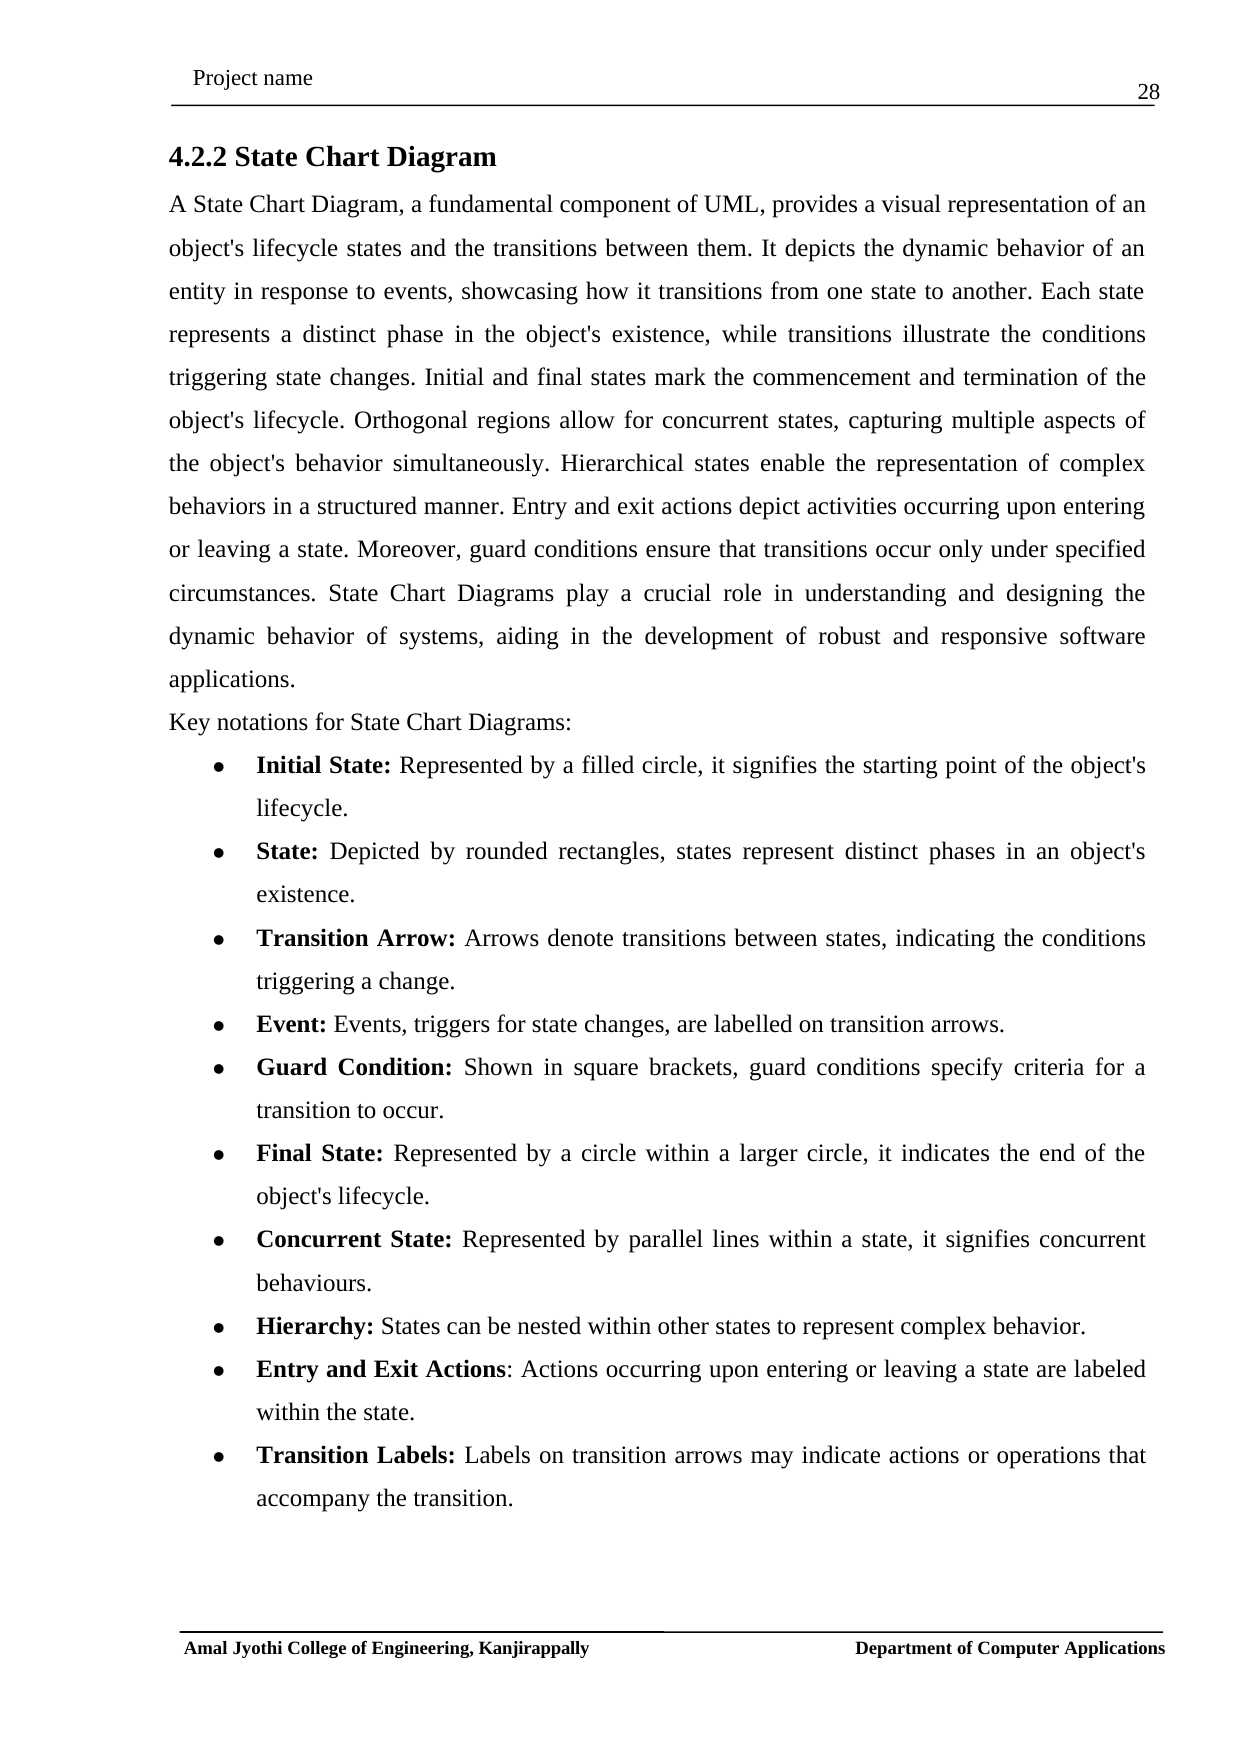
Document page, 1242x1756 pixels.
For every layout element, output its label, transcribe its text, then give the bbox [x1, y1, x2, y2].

list Transition Labels: Labels on transition arrows may indicate actions or operations that accompany the transition. [212, 1440, 1147, 1512]
list Concurrent State: Represented by parallel lines within a state, it signifies concurrent behaviours. [212, 1224, 1147, 1296]
list Entry and Exit Actions: Actions occurring upon entering or leaving a state are labeled within the state. [212, 1354, 1147, 1426]
text Key notations for State Chart Diagrams: [169, 707, 1153, 736]
list Guard Condition: Shown in square brackets, guard conditions specify criteria for a transition to occur. [212, 1052, 1147, 1124]
list Initial State: Represented by a filled circle, it signifies the starting point of the object's lifecycle. [212, 750, 1147, 822]
subtitle 4.2.2 State Chart Diagram [169, 139, 1153, 173]
list Final State: Represented by a circle within a larger circle, it indicates the end of the object's lifecycle. [212, 1138, 1147, 1210]
list Event: Events, triggers for state changes, are labelled on transition arrows. [212, 1009, 1147, 1038]
list Hierarchy: States can be nested within other states to represent complex behavior. [212, 1311, 1147, 1339]
list Transition Arrow: Arrows denote transitions between states, indicating the conditions triggering a change. [212, 923, 1147, 994]
text A State Chart Diagram, a fundamental component of UML, provides a visual representation of an object's lifecycle states and the transitions between them. It depicts the dynamic behavior of an entity in response to events, showcasing how it transitions from one state to another. Each state represents a distinct phase in the object's existence, while transitions illustrate the conditions triggering state changes. Initial and final states mark the commencement and termination of the object's lifecycle. Orthogonal regions allow for concurrent states, capturing multiple aspects of the object's behavior simultaneously. Hierarchical states enable the representation of complex behaviors in a structured manner. Entry and exit actions depict activities occurring upon entering or leaving a state. Moreover, guard conditions ensure that transitions occur only under specified circumstances. State Chart Diagrams play a crucial role in understanding and designing the dynamic behavior of systems, aiding in the development of robust and responsive software applications. [169, 189, 1147, 693]
list State: Depicted by rounded rectangles, states represent distinct phases in an object's existence. [212, 836, 1147, 908]
